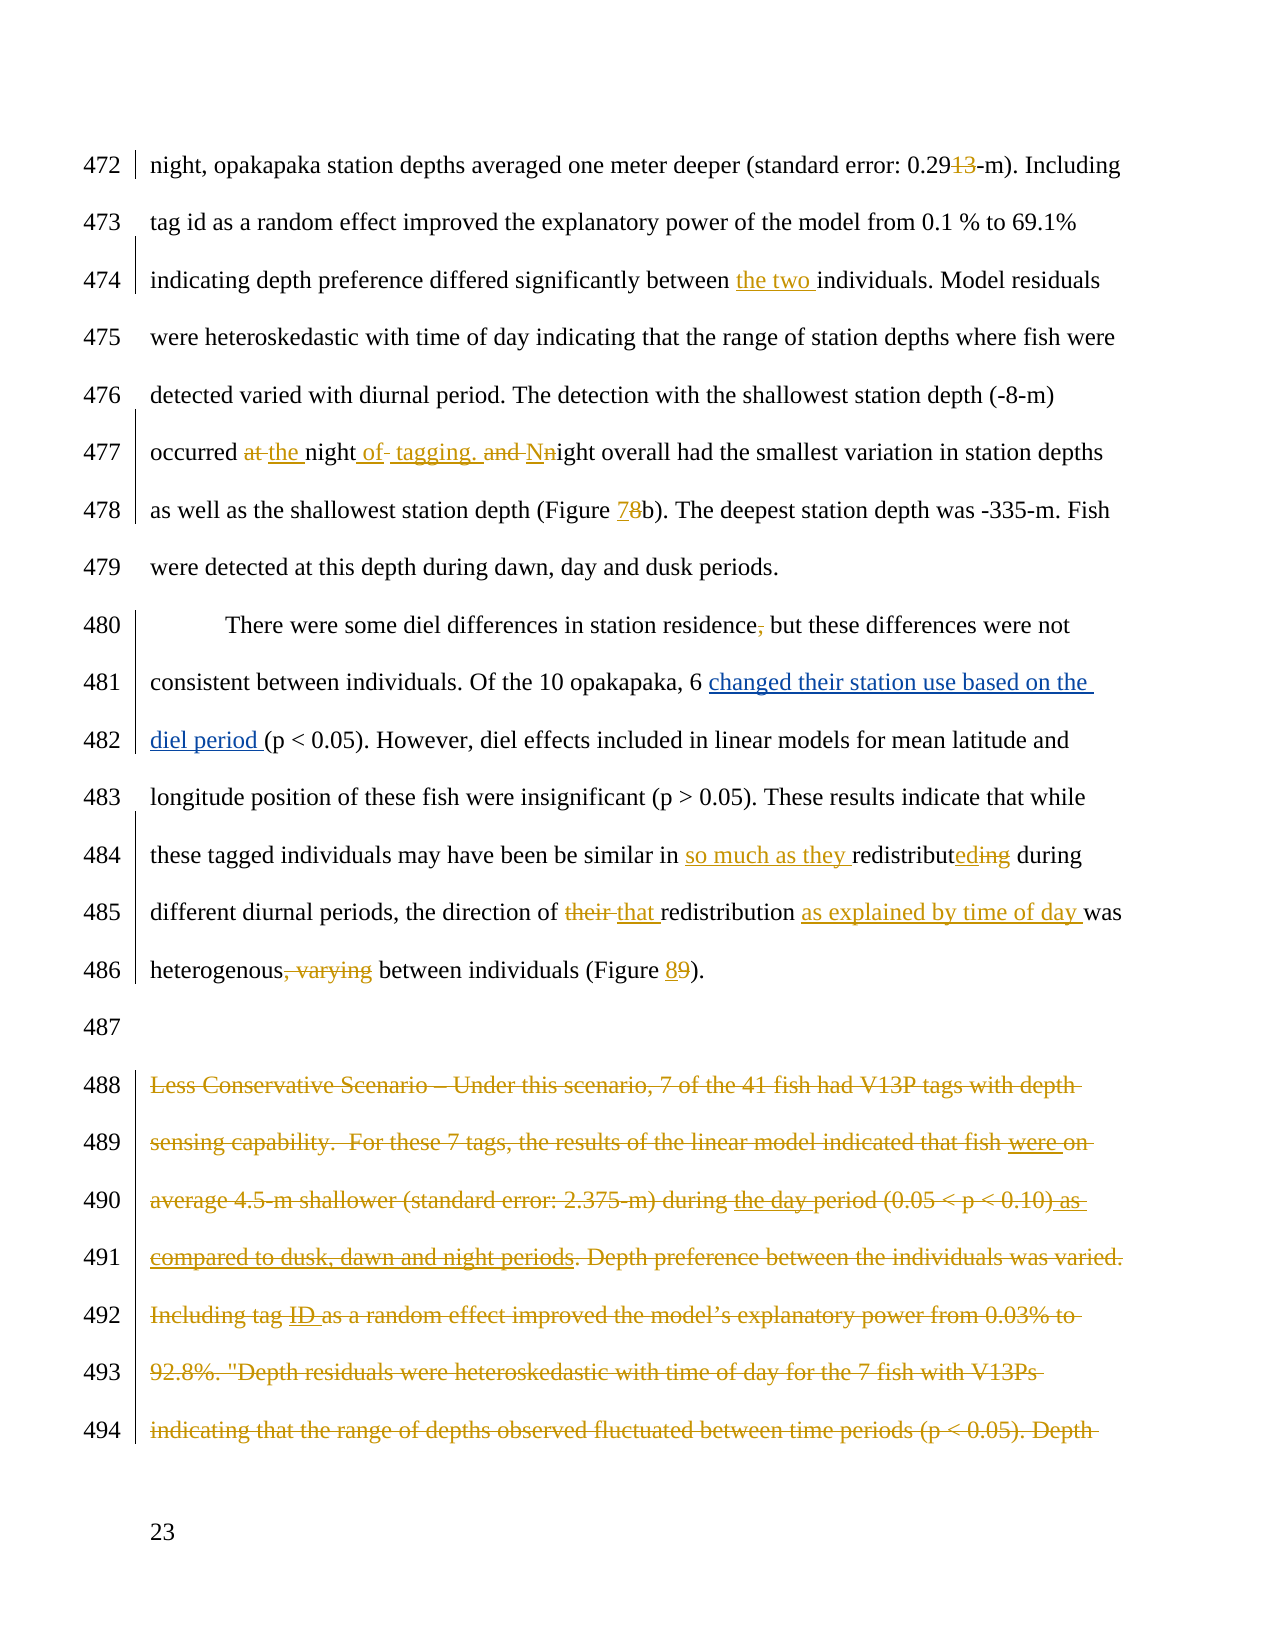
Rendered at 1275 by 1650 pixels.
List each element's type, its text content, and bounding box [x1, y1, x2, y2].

text There were some diel differences in station residence but these differences were not consistent between individuals. Of the 10 opakapaka, 6 (p < 0.05). However, diel effects included in linear models for mean latitude and longitude position of these fish were insignificant (p > 0.05). These results indicate that while these tagged individuals may have been be similar in redistribut during different diurnal periods, the direction of redistribution was heterogenous between individuals (Figure ). [150, 610, 1125, 984]
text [150, 150, 1125, 581]
